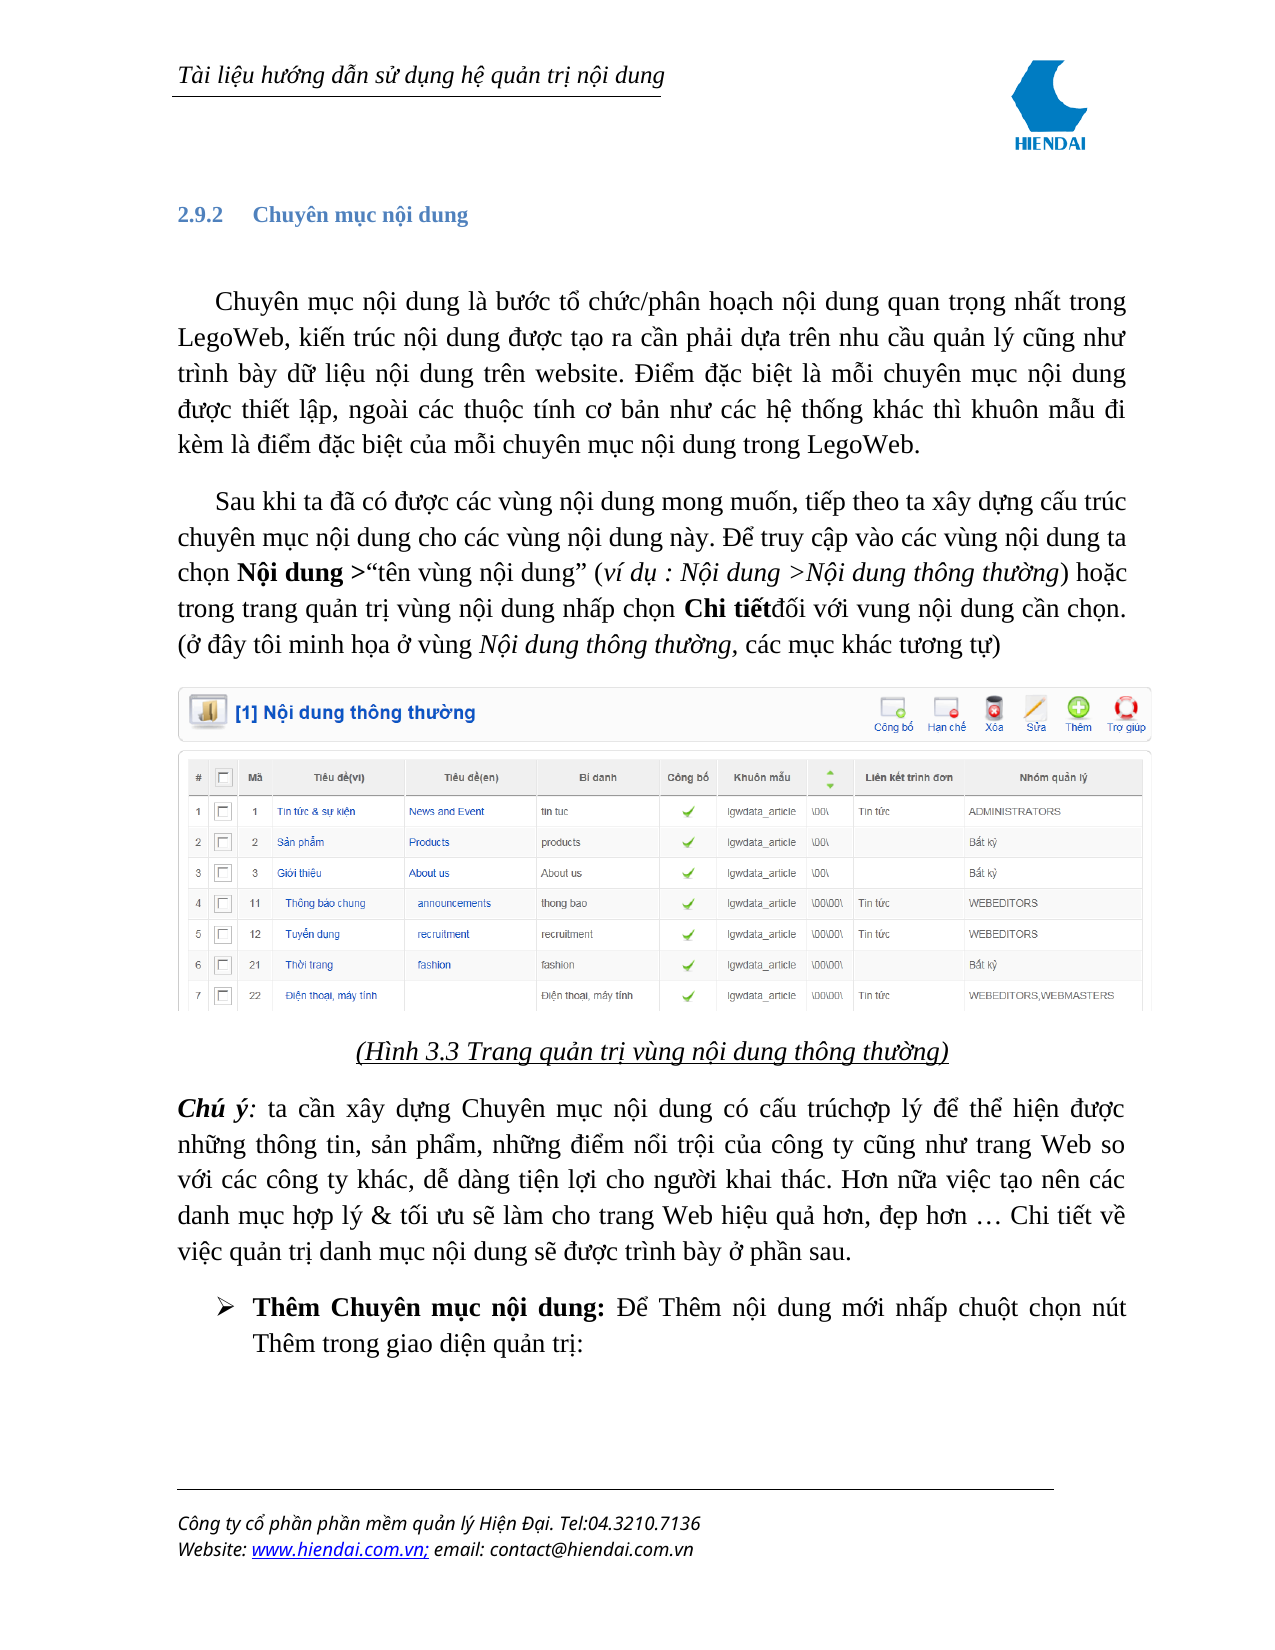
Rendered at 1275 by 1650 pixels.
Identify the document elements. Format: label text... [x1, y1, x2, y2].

text (Hình 3.3 Trang quản trị vùng nội dung thông thường) [177, 1036, 1127, 1067]
list Thêm Chuyên mục nội dung: Để Thêm nội dung mới nhấp chuột chọn nút Thêm trong giao diện quản trị: [215, 1292, 1127, 1358]
text Chuyên mục nội dung là bước tổ chức/phân hoạch nội dung quan trọng nhất trong LegoWeb, kiến trúc nội dung được tạo ra cần phải dựa trên nhu cầu quản lý cũng như trình bày dữ liệu nội dung trên website. Điểm đặc biệt là mỗi chuyên mục nội dung được thiết lập, ngoài các thuộc tính cơ bản như các hệ thống khác thì khuôn mẫu đi kèm là điểm đặc biệt của mỗi chuyên mục nội dung trong LegoWeb. [177, 286, 1127, 459]
text Chú ý: ta cần xây dựng Chuyên mục nội dung có cấu trúchợp lý để thể hiện được những thông tin, sản phẩm, những điểm nổi trội của công ty cũng như trang Web so với các công ty khác, dễ dàng tiện lợi cho người khai thác. Hơn nữa việc tạo nên các danh mục hợp lý & tối ưu sẽ làm cho trang Web hiệu quả hơn, đẹp hơn … Chi tiết về việc quản trị danh mục nội dung sẽ được trình bày ở phần sau. [177, 1092, 1127, 1266]
text Sau khi ta đã có được các vùng nội dung mong muốn, tiếp theo ta xây dựng cấu trúc chuyên mục nội dung cho các vùng nội dung này. Để truy cập vào các vùng nội dung ta chọn Nội dung >“tên vùng nội dung” (ví dụ : Nội dung >Nội dung thông thường) hoặc trong trang quản trị vùng nội dung nhấp chọn Chi tiếtđối với vung nội dung cần chọn. (ở đây tôi minh họa ở vùng Nội dung thông thường, các mục khác tương tự) [177, 485, 1127, 659]
picture [177, 684, 1152, 1011]
picture [1010, 60, 1088, 150]
subtitle Chuyên mục nội dung [177, 201, 1127, 228]
